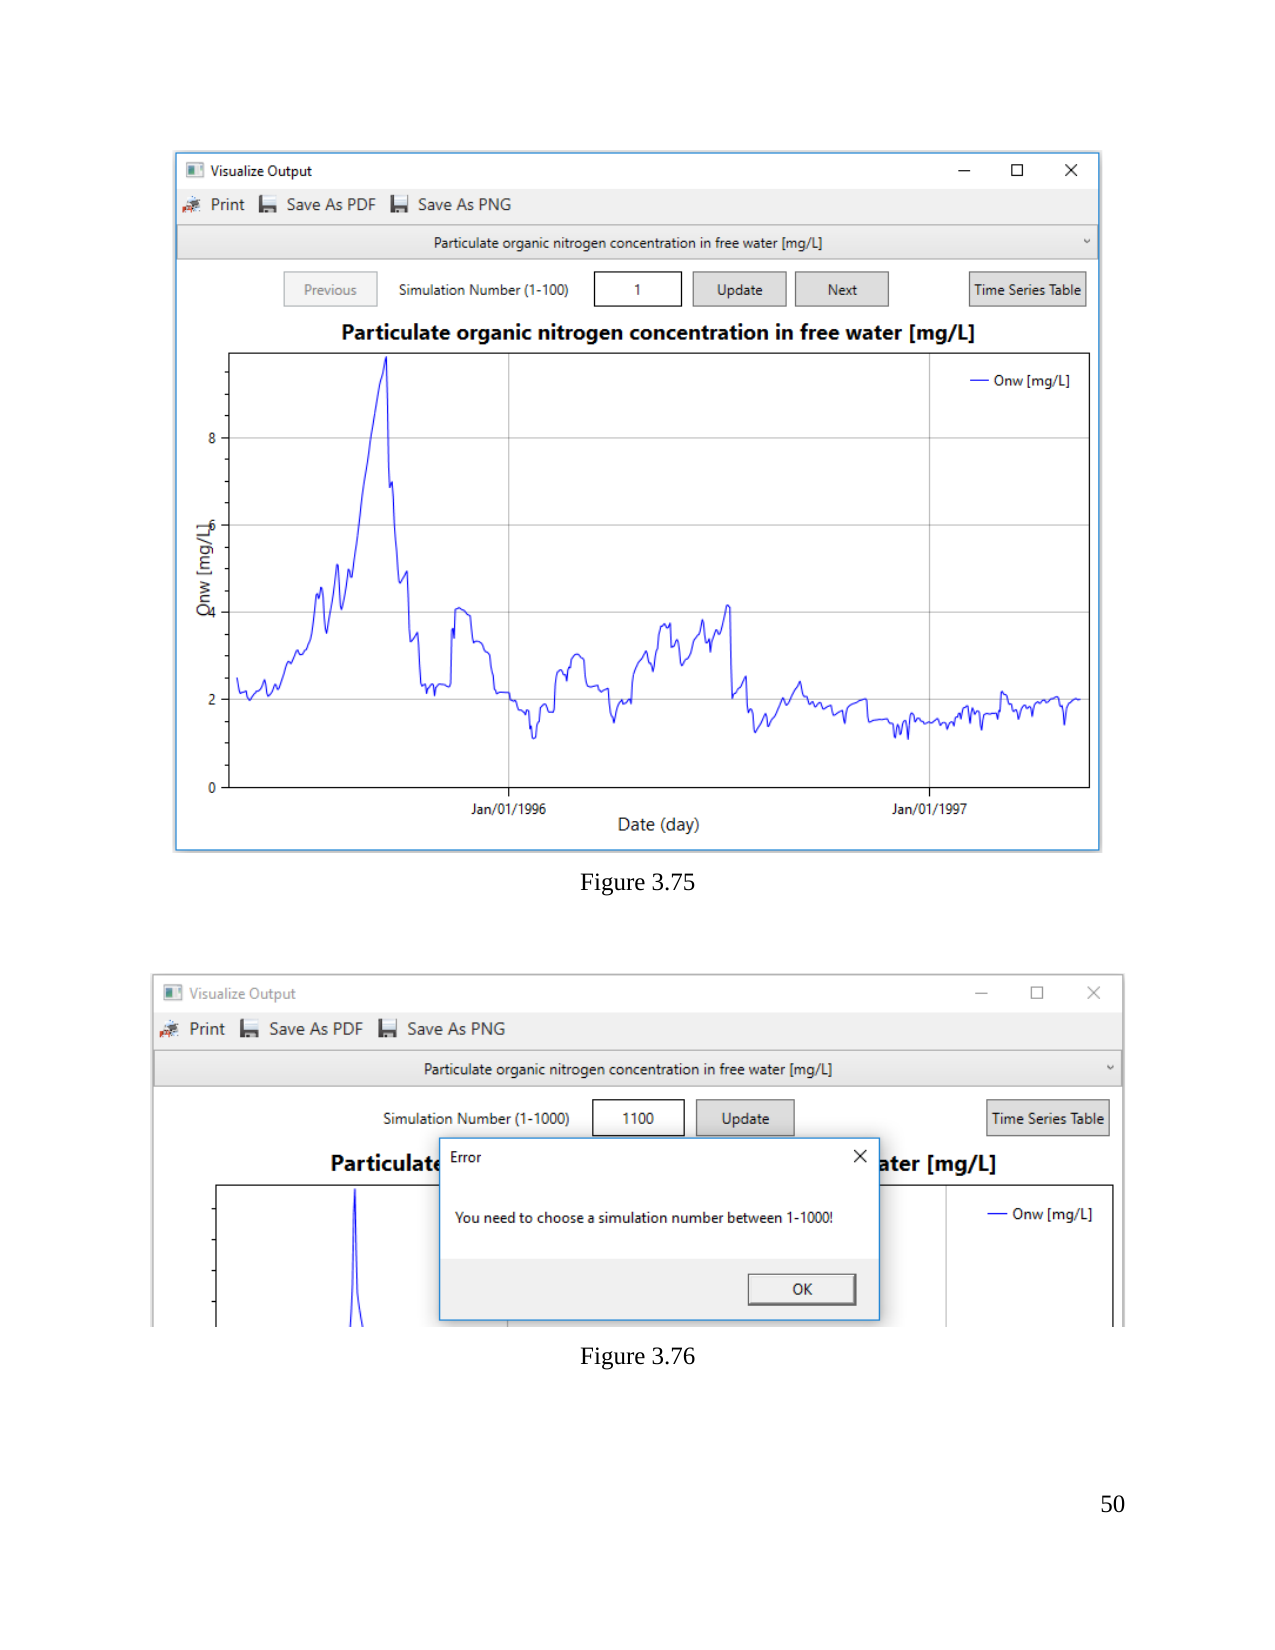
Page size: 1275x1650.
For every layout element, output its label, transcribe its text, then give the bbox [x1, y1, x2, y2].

picture [172, 150, 1103, 853]
picture [150, 973, 1125, 1327]
